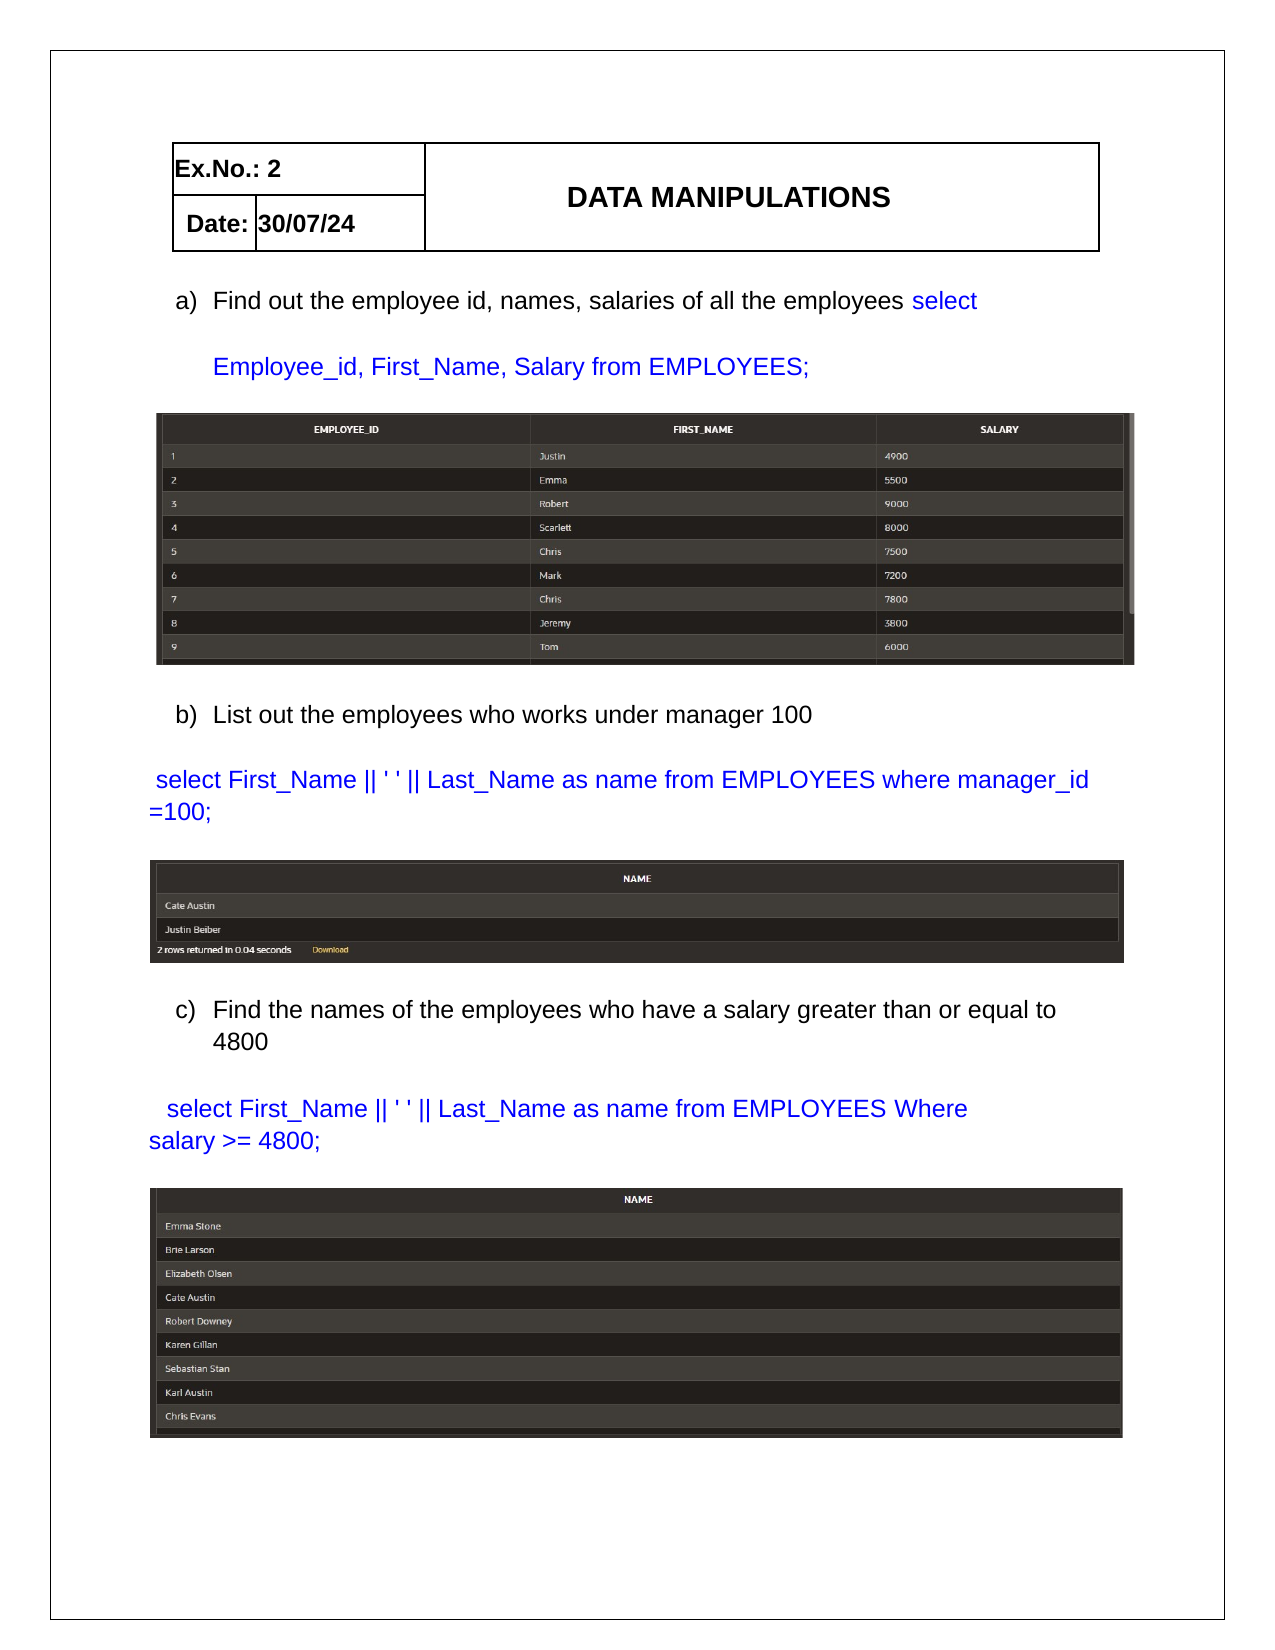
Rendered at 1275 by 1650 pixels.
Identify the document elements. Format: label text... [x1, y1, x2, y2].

table_header Ex.No.: 2 [174, 144, 424, 194]
table_cell Date: [174, 196, 255, 250]
text select First_Name || ' ' || Last_Name as name from EMPLOYEES Where salary >= 4800; [148, 1094, 975, 1154]
text select First_Name || ' ' || Last_Name as name from EMPLOYEES where manager_id =100; [148, 765, 1147, 826]
list List out the employees who works under manager 100 [175, 700, 1117, 728]
picture [156, 413, 1135, 665]
picture [150, 860, 1124, 963]
list Find the names of the employees who have a salary greater than or equal to 4800 [175, 996, 1117, 1056]
table_cell 30/07/24 [257, 196, 424, 250]
text Employee_id, First_Name, Salary from EMPLOYEES; [213, 352, 1147, 381]
picture [150, 1188, 1123, 1438]
table_header DATA MANIPULATIONS [426, 144, 1098, 250]
list Find out the employee id, names, salaries of all the employees select [175, 286, 1117, 314]
